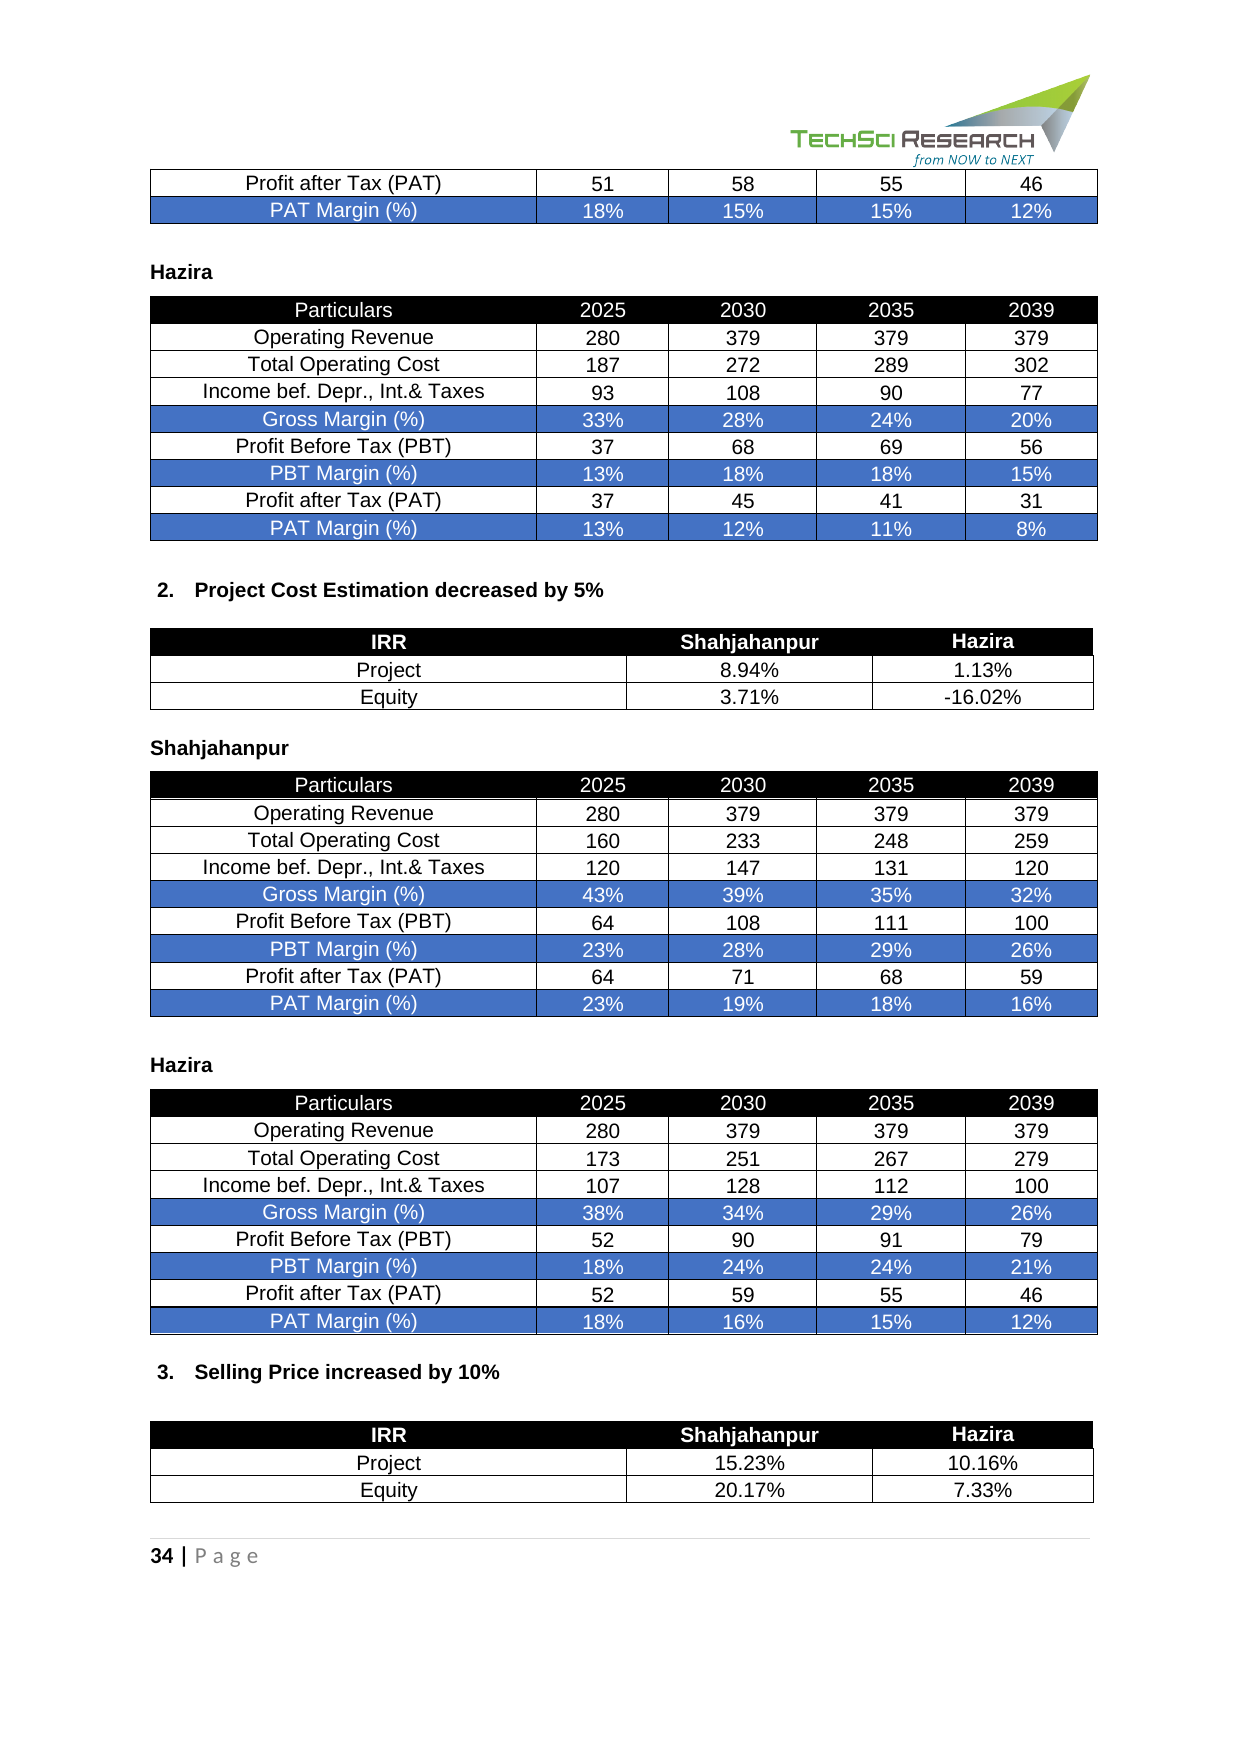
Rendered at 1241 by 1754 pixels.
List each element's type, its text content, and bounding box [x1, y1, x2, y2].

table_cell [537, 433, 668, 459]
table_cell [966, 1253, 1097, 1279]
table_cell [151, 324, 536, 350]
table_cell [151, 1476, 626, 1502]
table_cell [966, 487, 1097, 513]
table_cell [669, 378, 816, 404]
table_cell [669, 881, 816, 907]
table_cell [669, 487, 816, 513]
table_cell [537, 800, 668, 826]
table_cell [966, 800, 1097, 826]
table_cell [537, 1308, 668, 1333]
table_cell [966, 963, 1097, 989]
picture [788, 73, 1091, 169]
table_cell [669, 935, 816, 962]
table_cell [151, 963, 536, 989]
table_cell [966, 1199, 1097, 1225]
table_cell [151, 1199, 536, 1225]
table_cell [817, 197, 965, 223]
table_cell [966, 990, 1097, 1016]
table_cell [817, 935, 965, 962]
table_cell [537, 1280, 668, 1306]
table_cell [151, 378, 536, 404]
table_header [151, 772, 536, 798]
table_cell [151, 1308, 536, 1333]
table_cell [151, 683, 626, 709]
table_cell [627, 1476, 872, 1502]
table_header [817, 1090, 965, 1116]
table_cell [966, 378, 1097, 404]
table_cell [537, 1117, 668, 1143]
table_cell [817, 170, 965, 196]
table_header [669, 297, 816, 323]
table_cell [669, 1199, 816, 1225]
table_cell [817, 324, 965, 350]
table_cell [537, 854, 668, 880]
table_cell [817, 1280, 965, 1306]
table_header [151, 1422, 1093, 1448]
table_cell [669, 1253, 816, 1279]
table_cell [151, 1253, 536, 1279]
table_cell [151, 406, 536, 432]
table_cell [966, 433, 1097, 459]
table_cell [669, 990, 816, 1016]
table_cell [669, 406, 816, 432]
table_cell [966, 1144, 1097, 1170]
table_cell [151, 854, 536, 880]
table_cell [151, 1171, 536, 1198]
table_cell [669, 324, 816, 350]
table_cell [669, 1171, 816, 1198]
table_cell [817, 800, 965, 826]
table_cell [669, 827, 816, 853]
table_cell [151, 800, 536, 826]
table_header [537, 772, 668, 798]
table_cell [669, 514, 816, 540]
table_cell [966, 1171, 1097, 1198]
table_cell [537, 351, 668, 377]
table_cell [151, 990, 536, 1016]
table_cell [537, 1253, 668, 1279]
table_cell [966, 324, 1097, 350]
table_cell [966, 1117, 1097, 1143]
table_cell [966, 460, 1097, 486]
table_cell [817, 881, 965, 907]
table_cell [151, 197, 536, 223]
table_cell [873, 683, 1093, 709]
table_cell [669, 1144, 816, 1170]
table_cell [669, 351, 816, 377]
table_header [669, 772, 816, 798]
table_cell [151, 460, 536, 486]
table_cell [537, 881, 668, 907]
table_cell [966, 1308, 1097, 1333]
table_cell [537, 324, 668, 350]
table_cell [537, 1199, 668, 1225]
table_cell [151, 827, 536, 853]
list Project Cost Estimation decreased by 5% [157, 577, 1090, 601]
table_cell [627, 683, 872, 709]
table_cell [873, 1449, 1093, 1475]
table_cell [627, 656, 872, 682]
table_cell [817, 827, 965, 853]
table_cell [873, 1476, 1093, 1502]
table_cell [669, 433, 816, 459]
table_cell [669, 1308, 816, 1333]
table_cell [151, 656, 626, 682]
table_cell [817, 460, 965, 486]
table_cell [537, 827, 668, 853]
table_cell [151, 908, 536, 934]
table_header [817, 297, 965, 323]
text Hazira [150, 260, 1090, 284]
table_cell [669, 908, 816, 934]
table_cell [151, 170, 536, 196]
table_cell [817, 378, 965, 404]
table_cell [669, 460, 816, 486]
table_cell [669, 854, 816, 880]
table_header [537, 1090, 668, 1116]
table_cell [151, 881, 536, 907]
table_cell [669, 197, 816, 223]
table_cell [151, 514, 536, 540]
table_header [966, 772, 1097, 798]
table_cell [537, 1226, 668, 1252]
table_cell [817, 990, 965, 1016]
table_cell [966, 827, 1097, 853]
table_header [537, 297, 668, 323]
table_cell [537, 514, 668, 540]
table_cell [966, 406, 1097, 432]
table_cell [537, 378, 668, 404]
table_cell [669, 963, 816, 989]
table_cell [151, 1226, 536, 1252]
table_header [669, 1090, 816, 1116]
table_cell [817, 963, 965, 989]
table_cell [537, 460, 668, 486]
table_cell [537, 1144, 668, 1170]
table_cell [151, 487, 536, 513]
text Shahjahanpur [150, 735, 1090, 759]
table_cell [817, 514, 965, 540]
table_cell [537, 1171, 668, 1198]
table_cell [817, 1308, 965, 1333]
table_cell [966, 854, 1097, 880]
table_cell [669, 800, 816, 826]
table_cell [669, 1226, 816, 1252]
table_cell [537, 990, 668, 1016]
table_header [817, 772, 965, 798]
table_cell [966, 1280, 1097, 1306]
list Selling Price increased by 10% [157, 1360, 1090, 1384]
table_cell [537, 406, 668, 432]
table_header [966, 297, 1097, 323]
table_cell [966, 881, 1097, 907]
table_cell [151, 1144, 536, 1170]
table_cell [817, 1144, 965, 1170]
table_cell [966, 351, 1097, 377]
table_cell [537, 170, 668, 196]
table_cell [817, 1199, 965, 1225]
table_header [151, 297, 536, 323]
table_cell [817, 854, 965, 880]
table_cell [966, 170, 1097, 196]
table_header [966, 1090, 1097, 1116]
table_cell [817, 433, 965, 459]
text Hazira [150, 1053, 1090, 1077]
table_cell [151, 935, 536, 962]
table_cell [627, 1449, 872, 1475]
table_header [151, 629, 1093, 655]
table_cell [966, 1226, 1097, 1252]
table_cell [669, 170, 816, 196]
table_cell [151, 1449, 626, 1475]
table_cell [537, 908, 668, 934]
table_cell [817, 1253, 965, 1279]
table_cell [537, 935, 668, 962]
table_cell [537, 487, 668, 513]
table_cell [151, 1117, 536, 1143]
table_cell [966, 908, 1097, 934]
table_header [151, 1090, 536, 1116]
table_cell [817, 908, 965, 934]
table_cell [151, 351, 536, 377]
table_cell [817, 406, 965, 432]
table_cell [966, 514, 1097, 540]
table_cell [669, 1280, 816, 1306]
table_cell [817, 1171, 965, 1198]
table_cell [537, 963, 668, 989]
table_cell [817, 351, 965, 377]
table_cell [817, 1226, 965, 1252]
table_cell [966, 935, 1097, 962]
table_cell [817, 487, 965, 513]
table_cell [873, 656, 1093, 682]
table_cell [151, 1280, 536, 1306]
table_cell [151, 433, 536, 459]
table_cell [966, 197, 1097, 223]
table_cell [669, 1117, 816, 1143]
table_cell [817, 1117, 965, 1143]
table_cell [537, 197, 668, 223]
